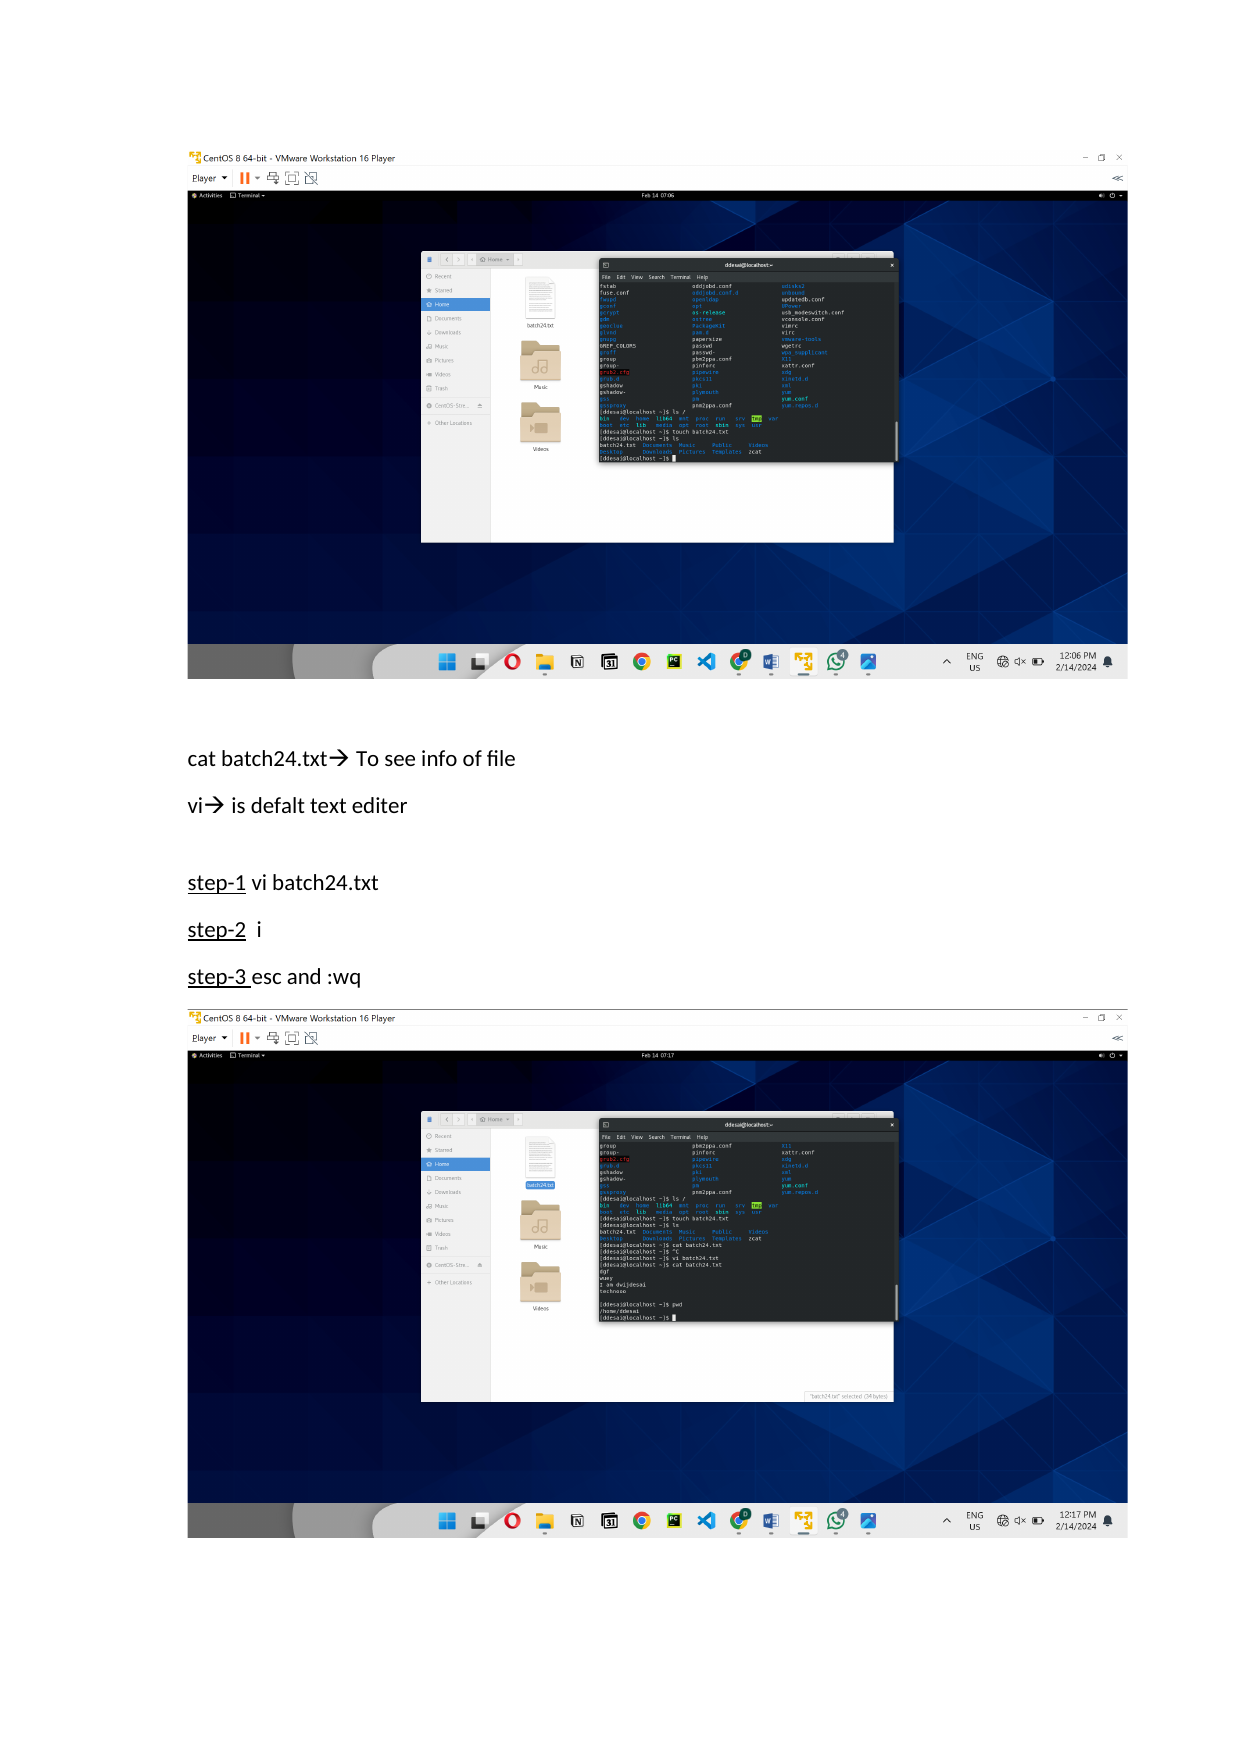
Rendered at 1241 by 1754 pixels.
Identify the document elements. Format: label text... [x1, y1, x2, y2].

text step-2 i [187, 915, 1090, 943]
picture [187, 150, 1128, 679]
text step-1 vi batch24.txt [187, 868, 1090, 897]
picture [187, 1009, 1128, 1538]
text vi is defalt text editer [187, 791, 1090, 850]
text cat batch24.txt To see info of file [187, 744, 1090, 773]
text step-3 esc and :wq [187, 962, 1090, 990]
